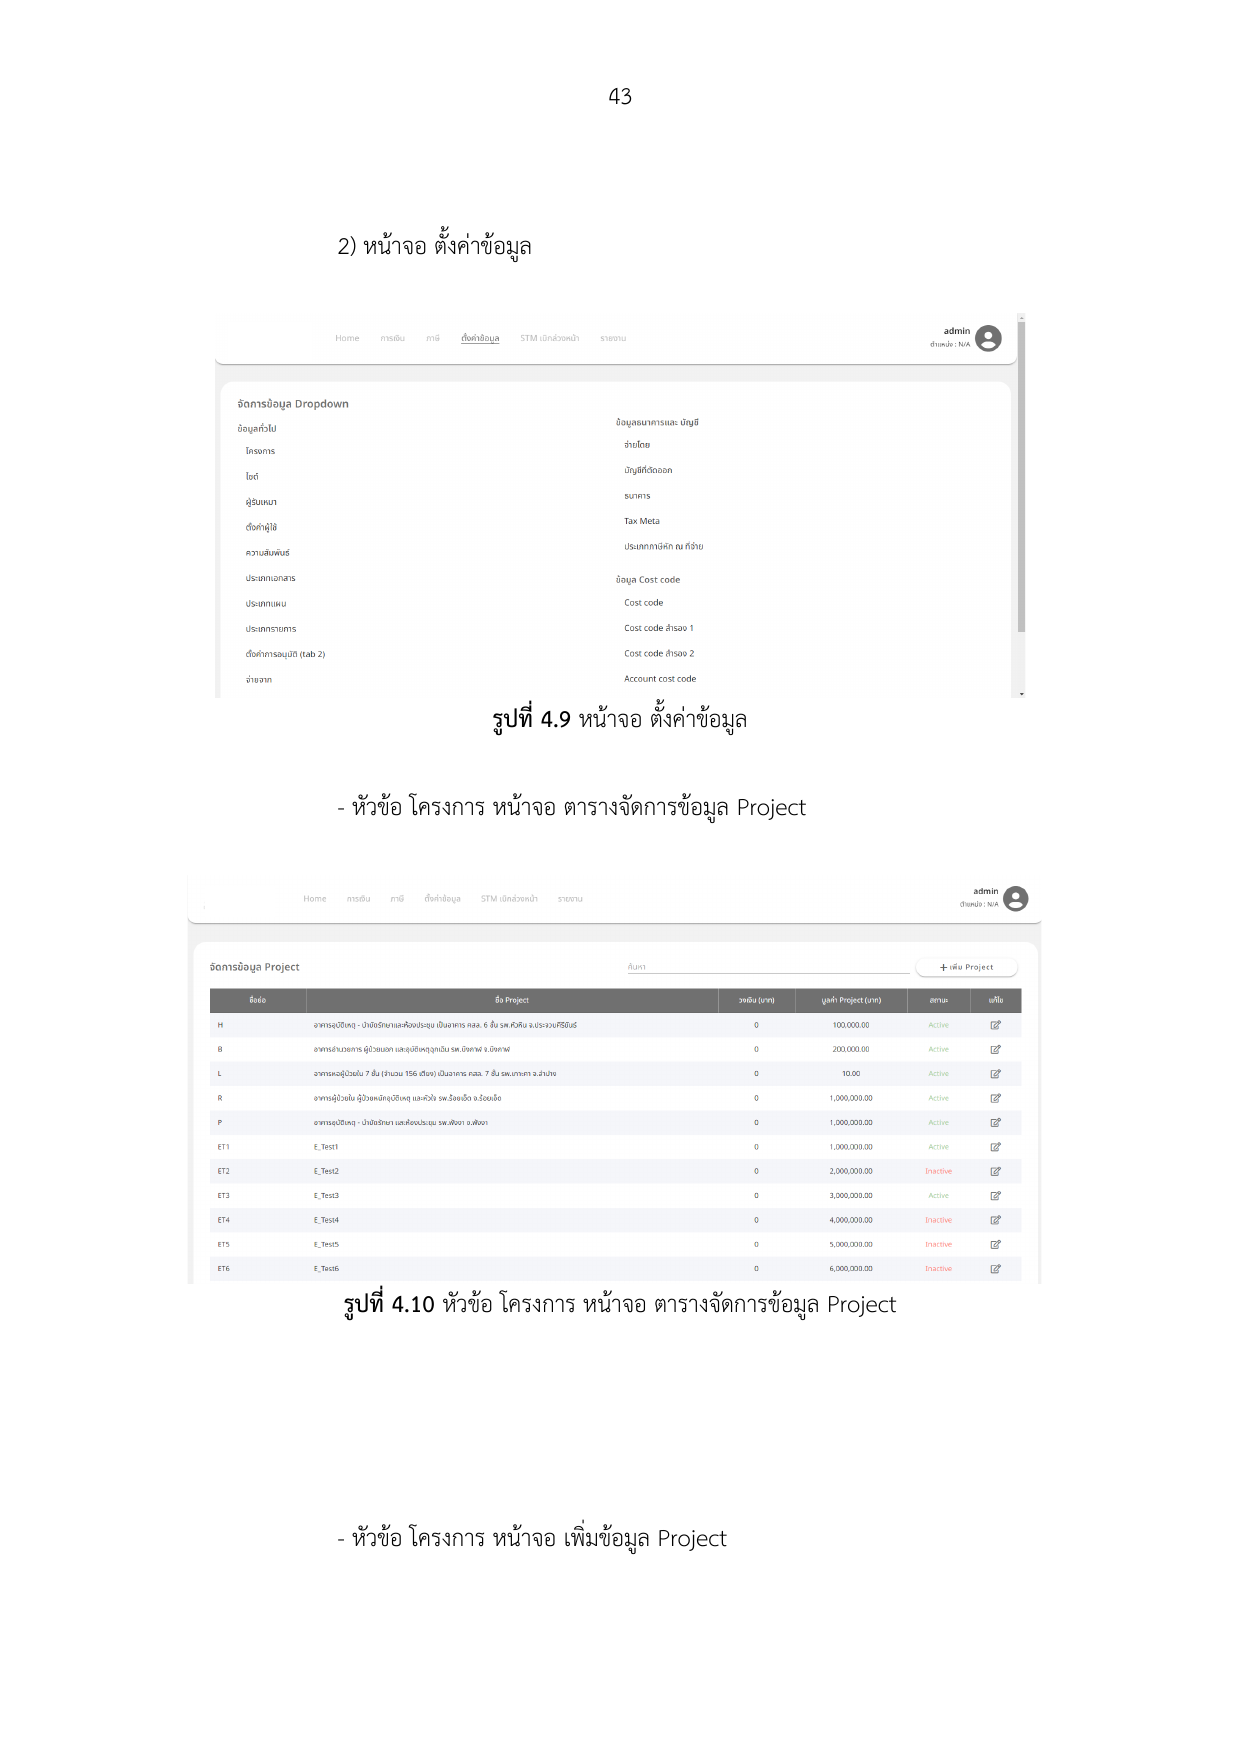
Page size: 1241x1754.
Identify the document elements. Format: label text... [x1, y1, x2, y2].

text รูปที่ 4.9 หน้าจอ ตั้งค่าข้อมูล [187, 698, 1053, 742]
text รูปที่ 4.10 หัวข้อ โครงการ หน้าจอ ตารางจัดการข้อมูล Project [187, 1284, 1053, 1328]
picture [215, 313, 1026, 698]
text 2) หน้าจอ ตั้งค่าข้อมูล [187, 225, 1053, 269]
text - หัวข้อ โครงการ หน้าจอ เพิ่มข้อมูล Project [187, 1517, 1053, 1562]
text - หัวข้อ โครงการ หน้าจอ ตารางจัดการข้อมูล Project [187, 787, 1053, 831]
picture [187, 875, 1042, 1284]
